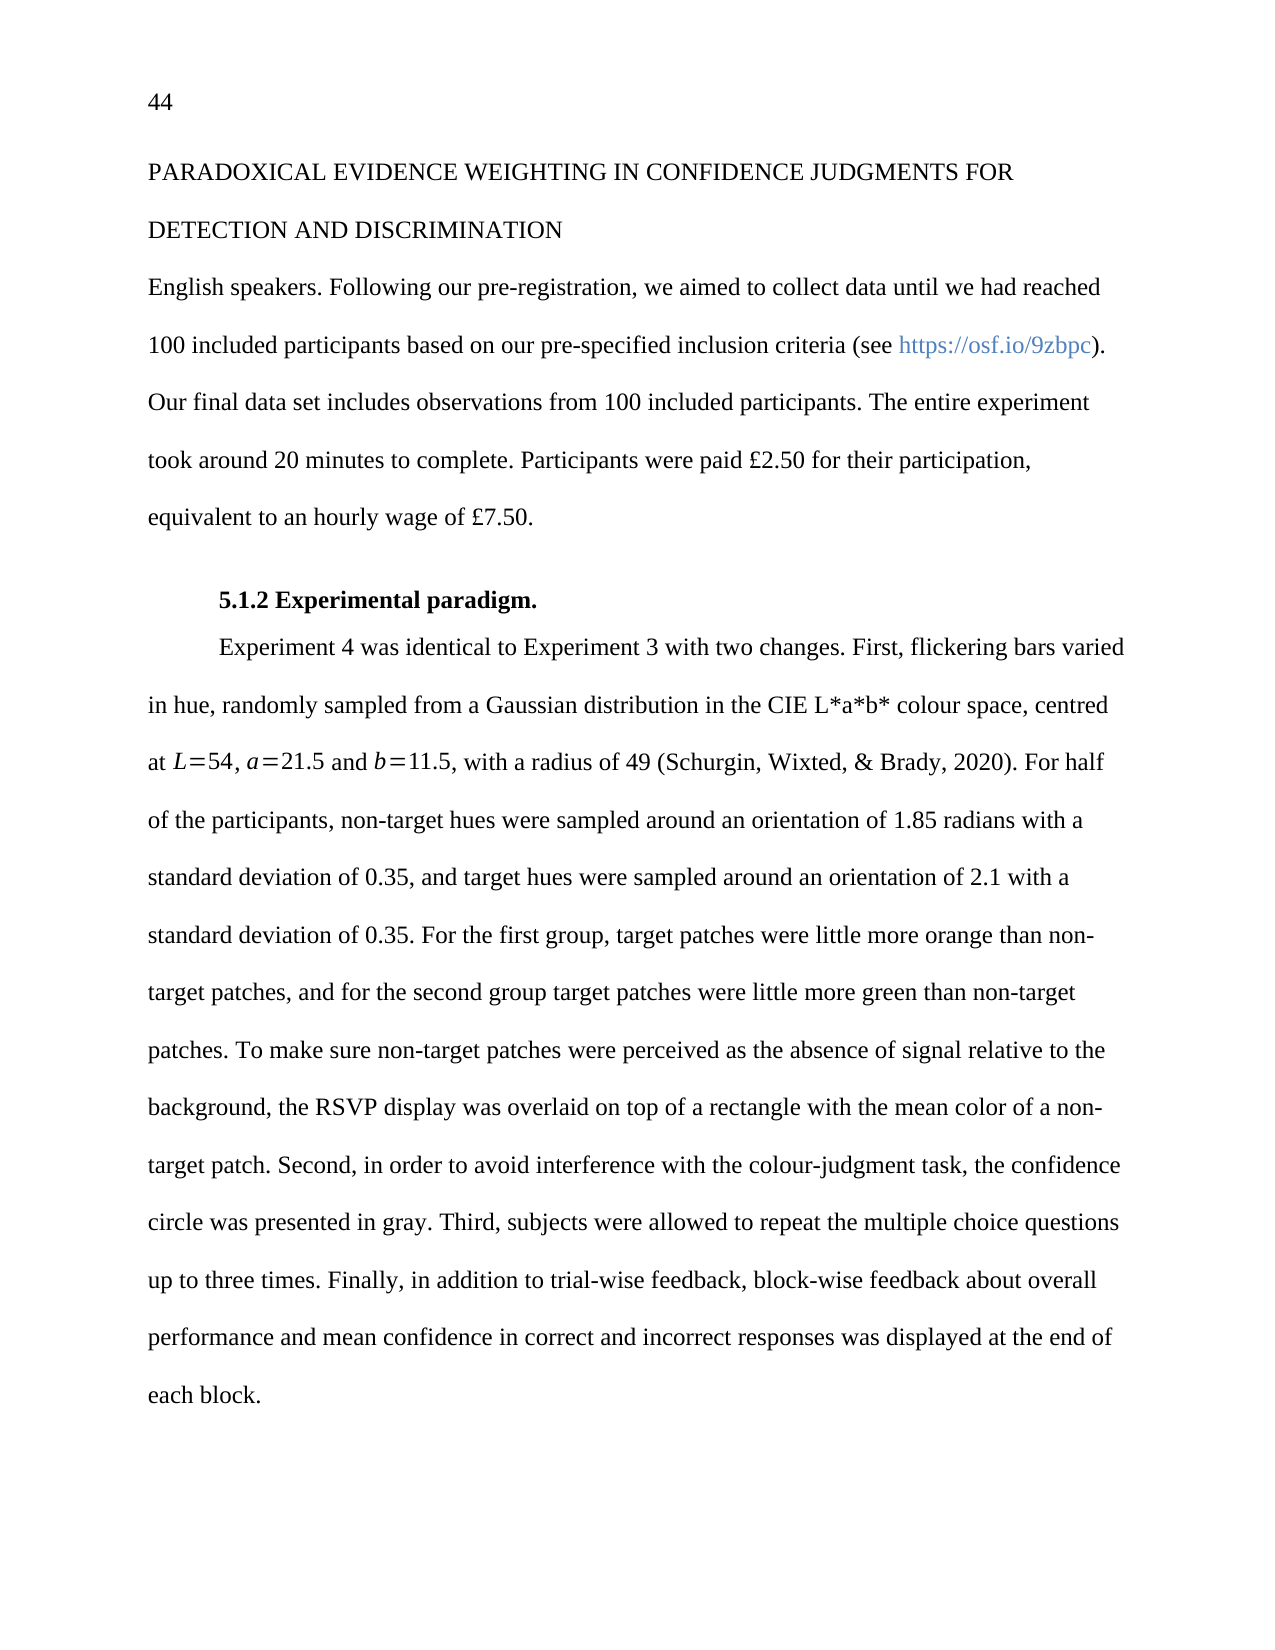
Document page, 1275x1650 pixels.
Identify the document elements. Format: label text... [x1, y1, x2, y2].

text Experiment 4 was identical to Experiment 3 with two changes. First, flickering bars varied in hue, randomly sampled from a Gaussian distribution in the CIE L*a*b* colour space, centred at , and , with a radius of 49 (Schurgin, Wixted, & Brady, 2020). For half of the participants, non-target hues were sampled around an orientation of 1.85 radians with a standard deviation of 0.35, and target hues were sampled around an orientation of 2.1 with a standard deviation of 0.35. For the first group, target patches were little more orange than non-target patches, and for the second group target patches were little more green than non-target patches. To make sure non-target patches were perceived as the absence of signal relative to the background, the RSVP display was overlaid on top of a rectangle with the mean color of a non-target patch. Second, in order to avoid interference with the colour-judgment task, the confidence circle was presented in gray. Third, subjects were allowed to repeat the multiple choice questions up to three times. Finally, in addition to trial-wise feedback, block-wise feedback about overall performance and mean confidence in correct and incorrect responses was displayed at the end of each block. [148, 632, 1127, 1409]
subtitle 5.1.2 Experimental paradigm. [148, 585, 1127, 614]
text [148, 272, 1127, 531]
